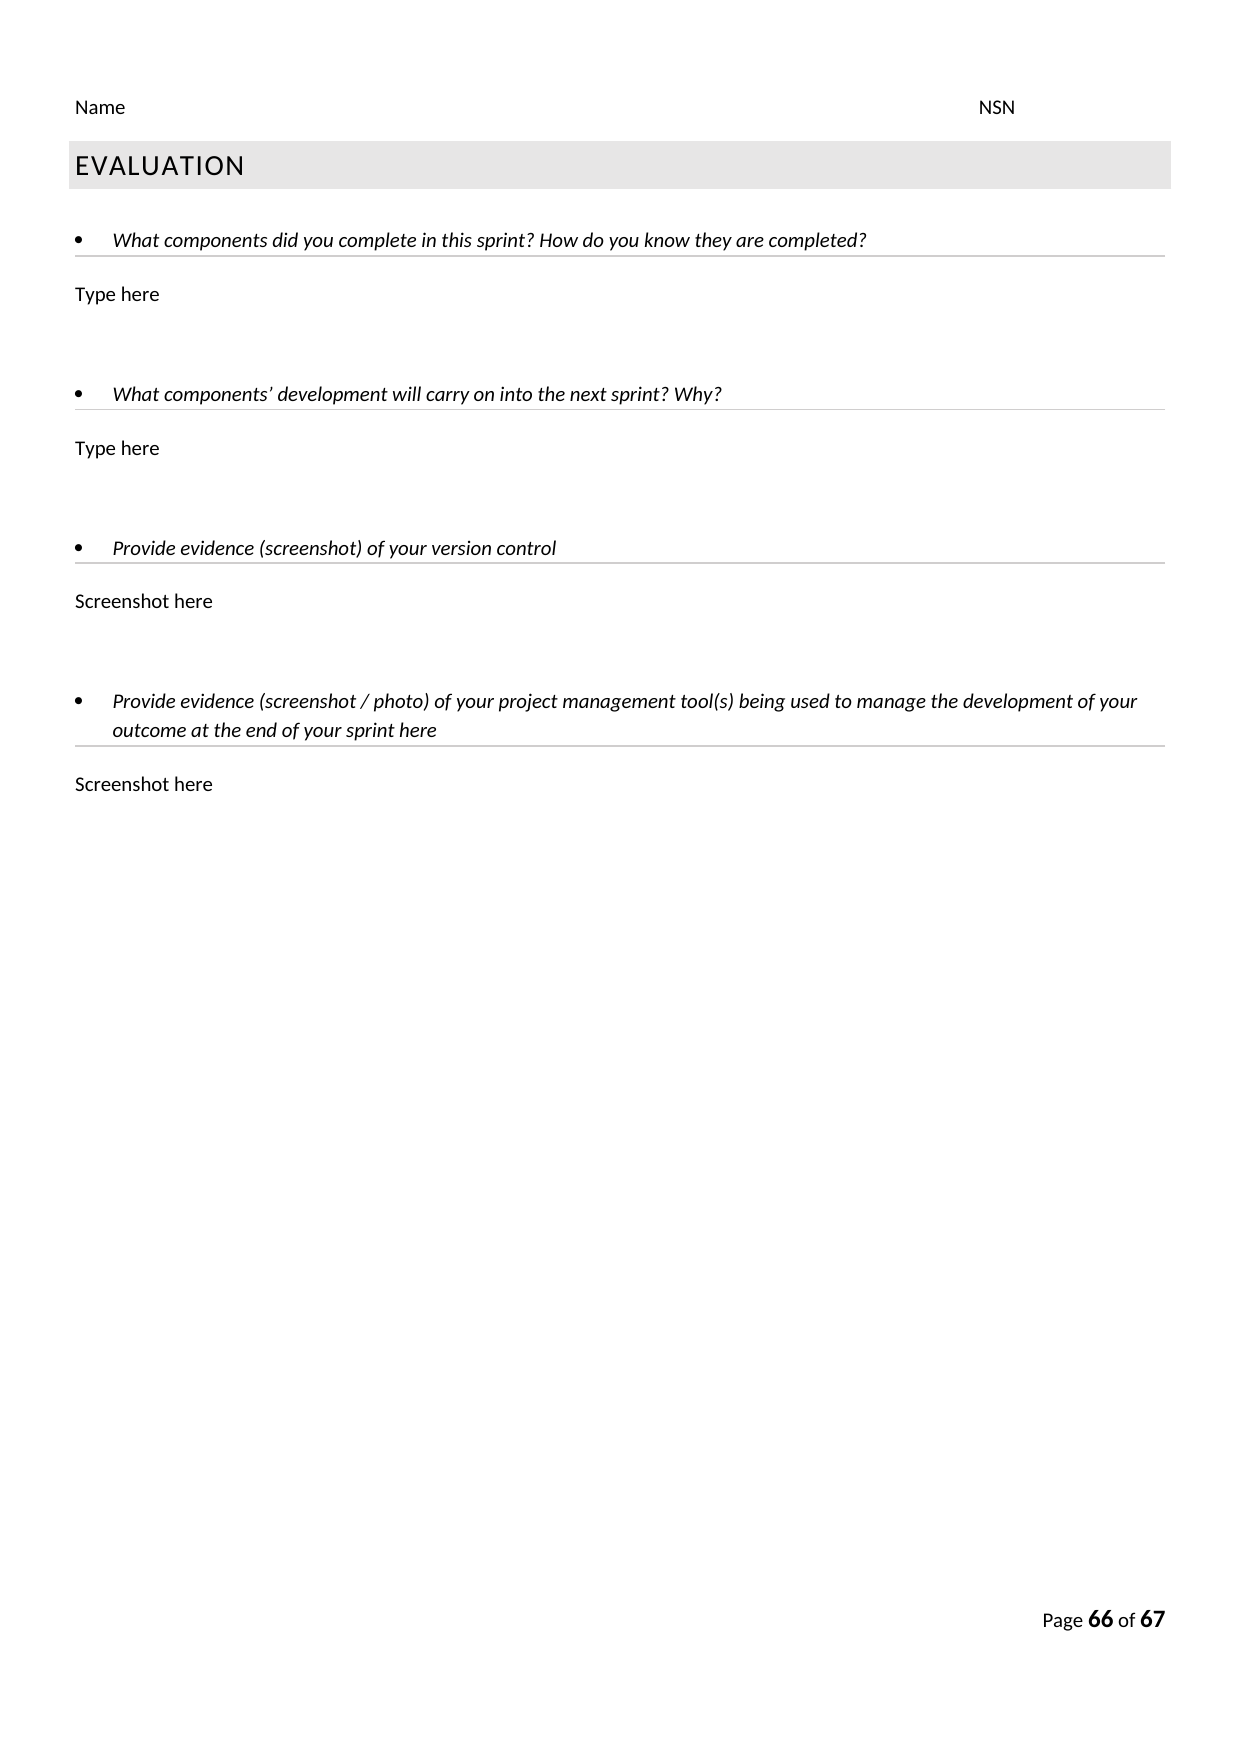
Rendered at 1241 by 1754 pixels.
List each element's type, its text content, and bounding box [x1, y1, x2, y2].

subtitle Evaluation [75, 147, 1165, 183]
text Type here [75, 435, 1165, 460]
text Screenshot here [75, 771, 1165, 797]
text Type here [75, 281, 1165, 307]
text Screenshot here [75, 588, 1165, 614]
text Provide evidence (screenshot) of your version control [75, 535, 1165, 562]
text Provide evidence (screenshot / photo) of your project management tool(s) being used to manage the development of your outcome at the end of your sprint here [75, 688, 1165, 745]
text What components did you complete in this sprint? How do you know they are completed? [75, 228, 1165, 255]
text What components’ development will carry on into the next sprint? Why? [75, 381, 1165, 409]
